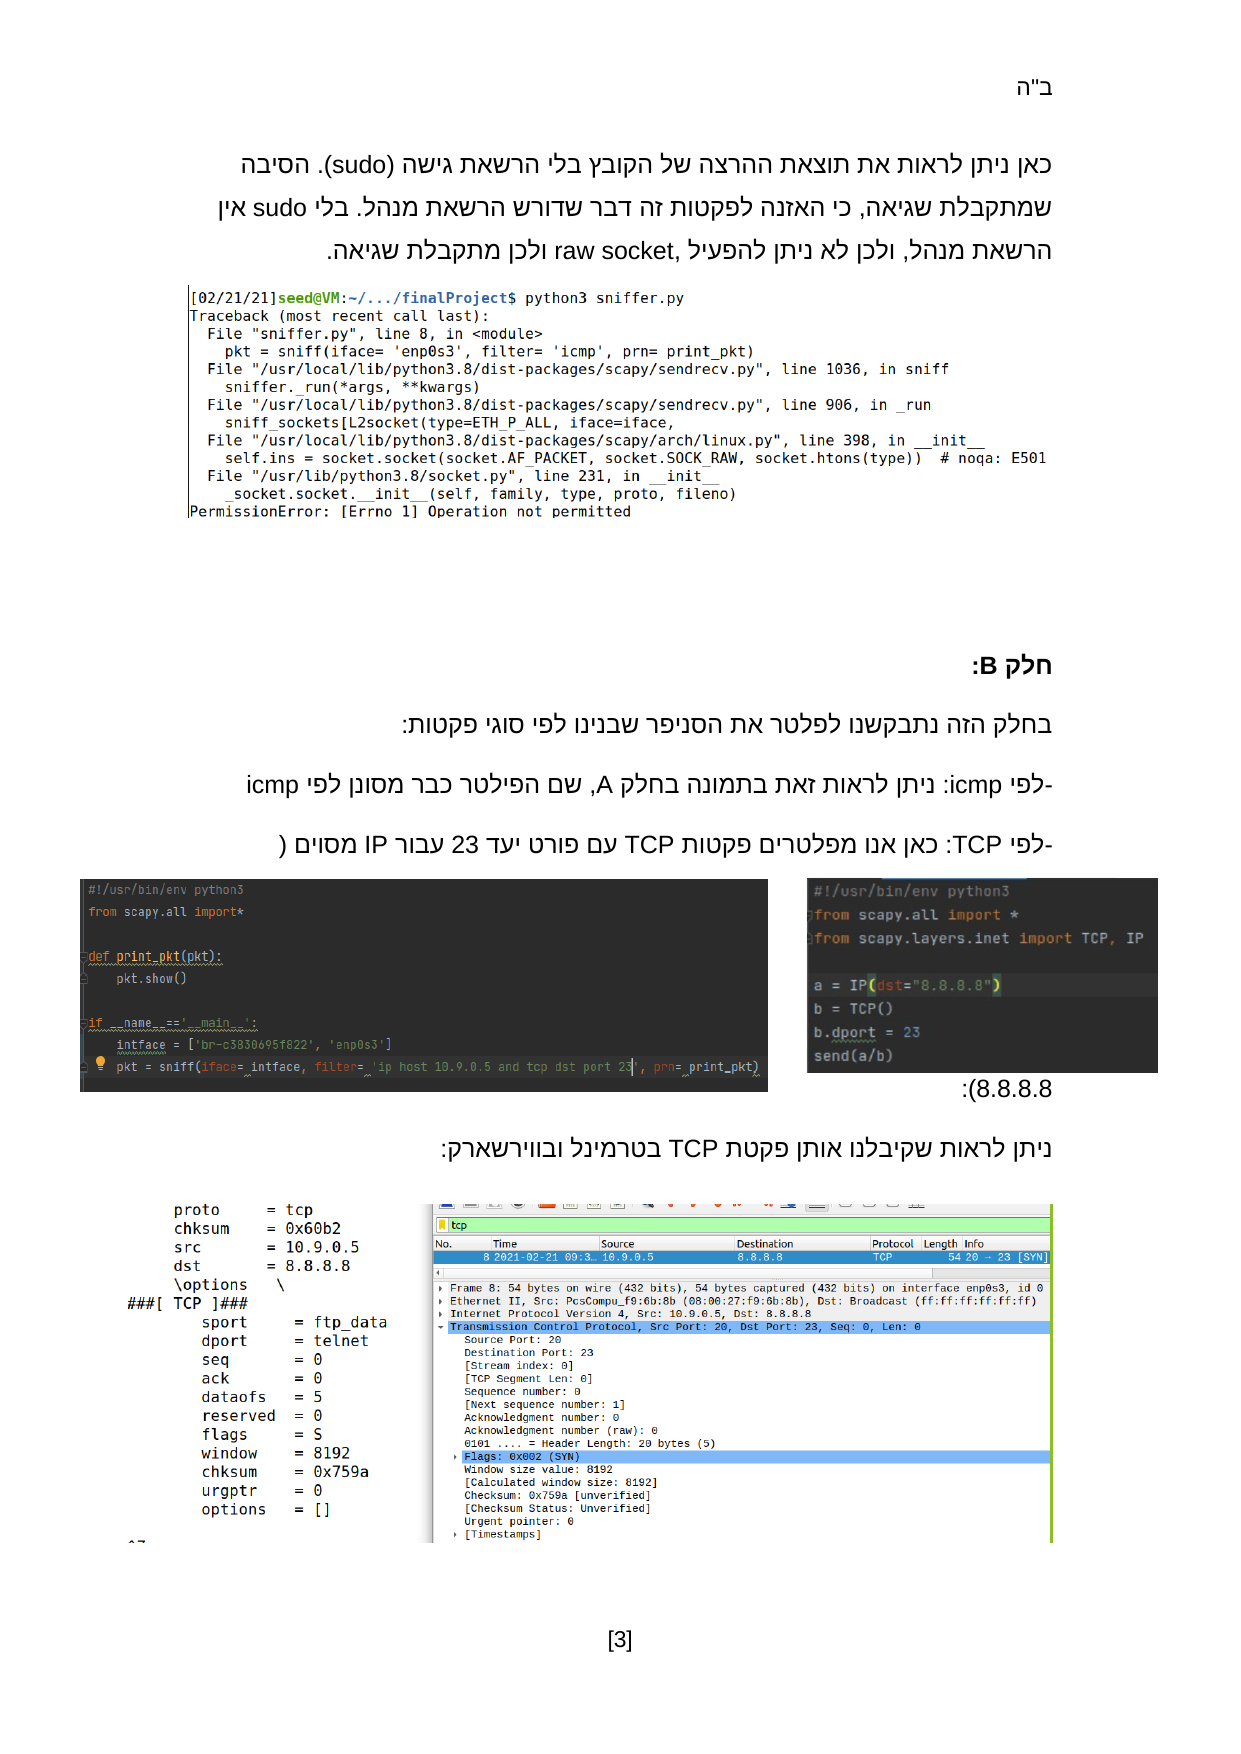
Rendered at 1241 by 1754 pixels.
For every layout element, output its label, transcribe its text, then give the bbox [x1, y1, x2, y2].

picture [128, 1204, 1053, 1543]
picture [80, 879, 768, 1092]
text כאן ניתן לראות את תוצאת ההרצה של הקובץ בלי הרשאת גישה (sudo). הסיבה שמתקבלת שגיאה, כי האזנה לפקטות זה דבר שדורש הרשאת מנהל. בלי sudo אין הרשאת מנהל, ולכן לא ניתן להפעיל ,raw socket ולכן מתקבלת שגיאה. [187, 150, 1053, 265]
text -לפי icmp: ניתן לראות זאת בתמונה בחלק A, שם הפילטר כבר מסונן לפי icmp [187, 770, 1053, 799]
text חלק B: [187, 651, 1053, 679]
picture [806, 877, 1158, 1073]
text בחלק הזה נתבקשנו לפלטר את הסניפר שבנינו לפי סוגי פקטות: [187, 710, 1053, 739]
text ניתן לראות שקיבלנו אותן פקטת TCP בטרמינל ובווירשארק: [187, 1134, 1053, 1163]
picture [187, 285, 1050, 517]
